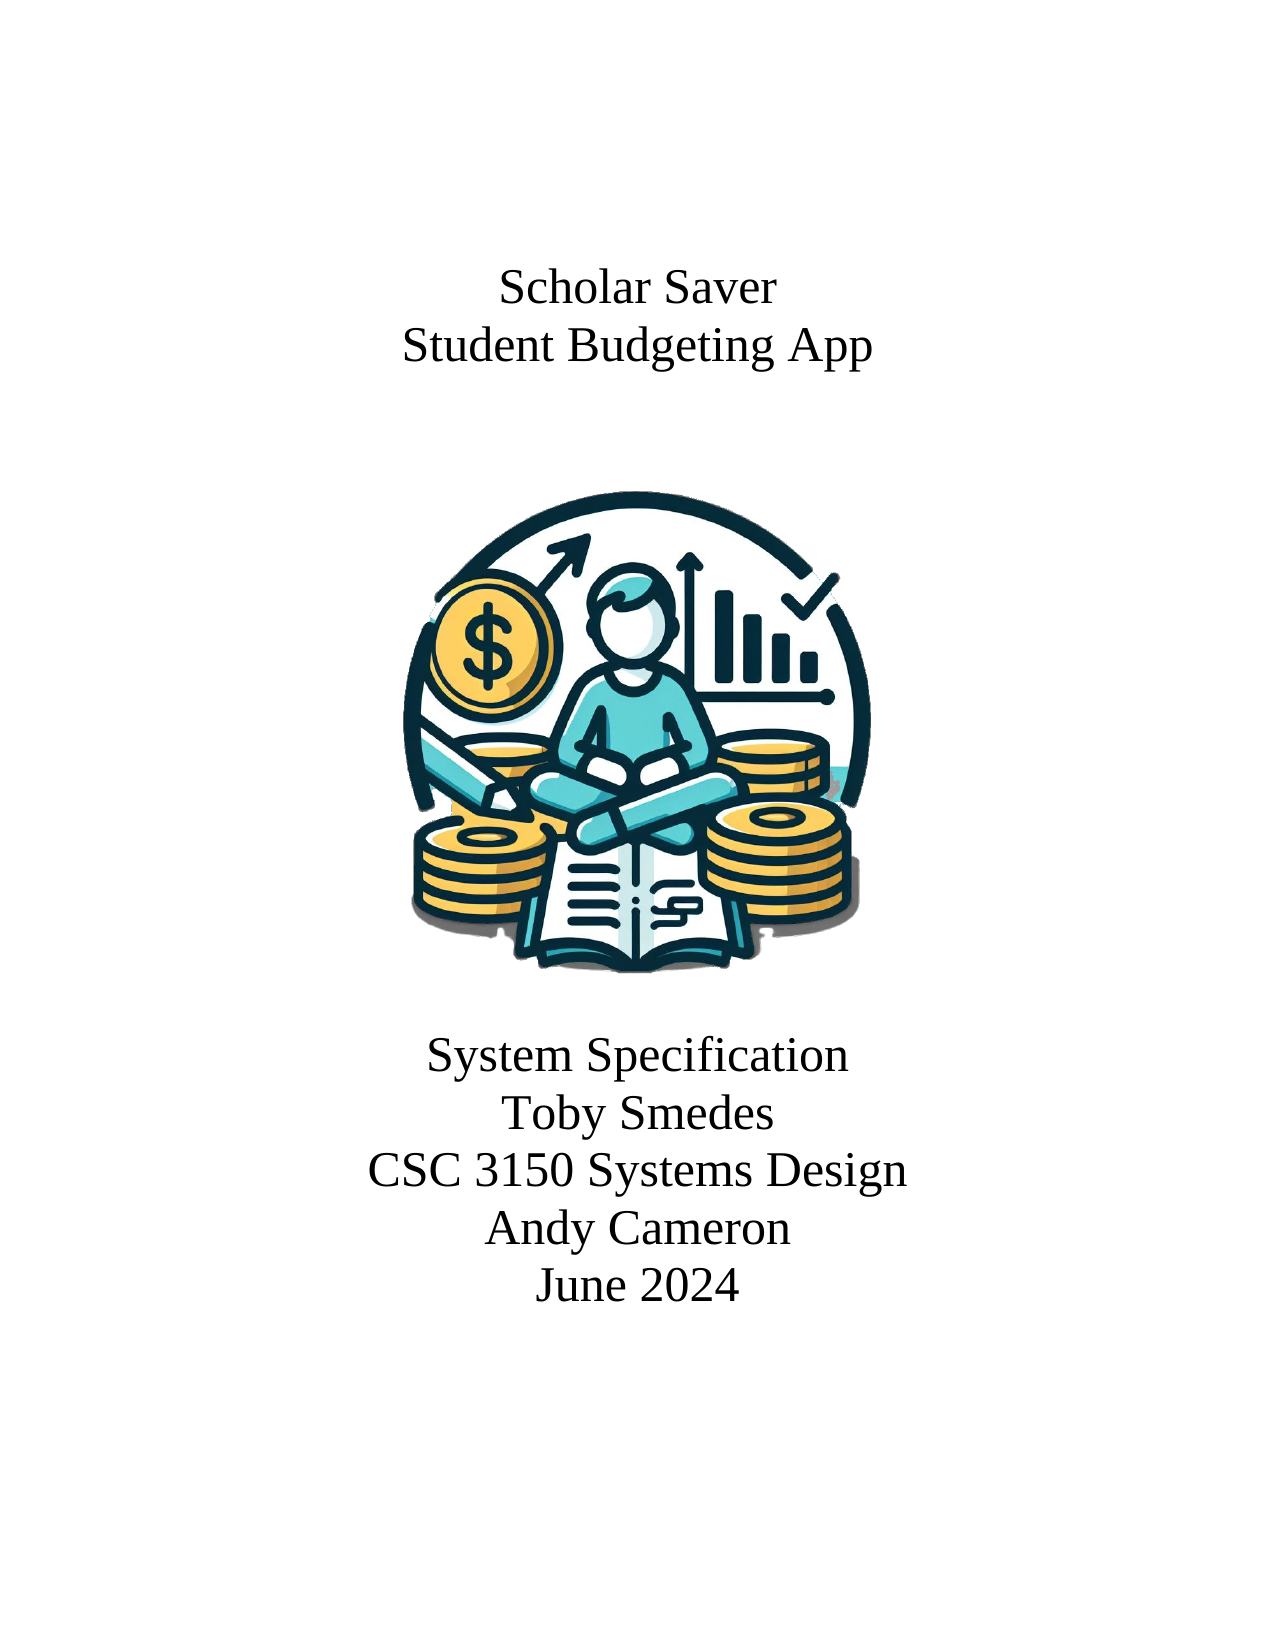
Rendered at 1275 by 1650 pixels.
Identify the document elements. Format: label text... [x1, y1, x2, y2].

text Andy Cameron [112, 1198, 1162, 1255]
text CSC 3150 Systems Design [112, 1140, 1162, 1198]
text System Specification [112, 1025, 1162, 1083]
text Toby Smedes [112, 1083, 1162, 1140]
text June 2024 [112, 1255, 1162, 1313]
text Student Budgeting App [112, 314, 1162, 372]
picture [388, 478, 888, 990]
subtitle Scholar Saver [112, 257, 1162, 314]
